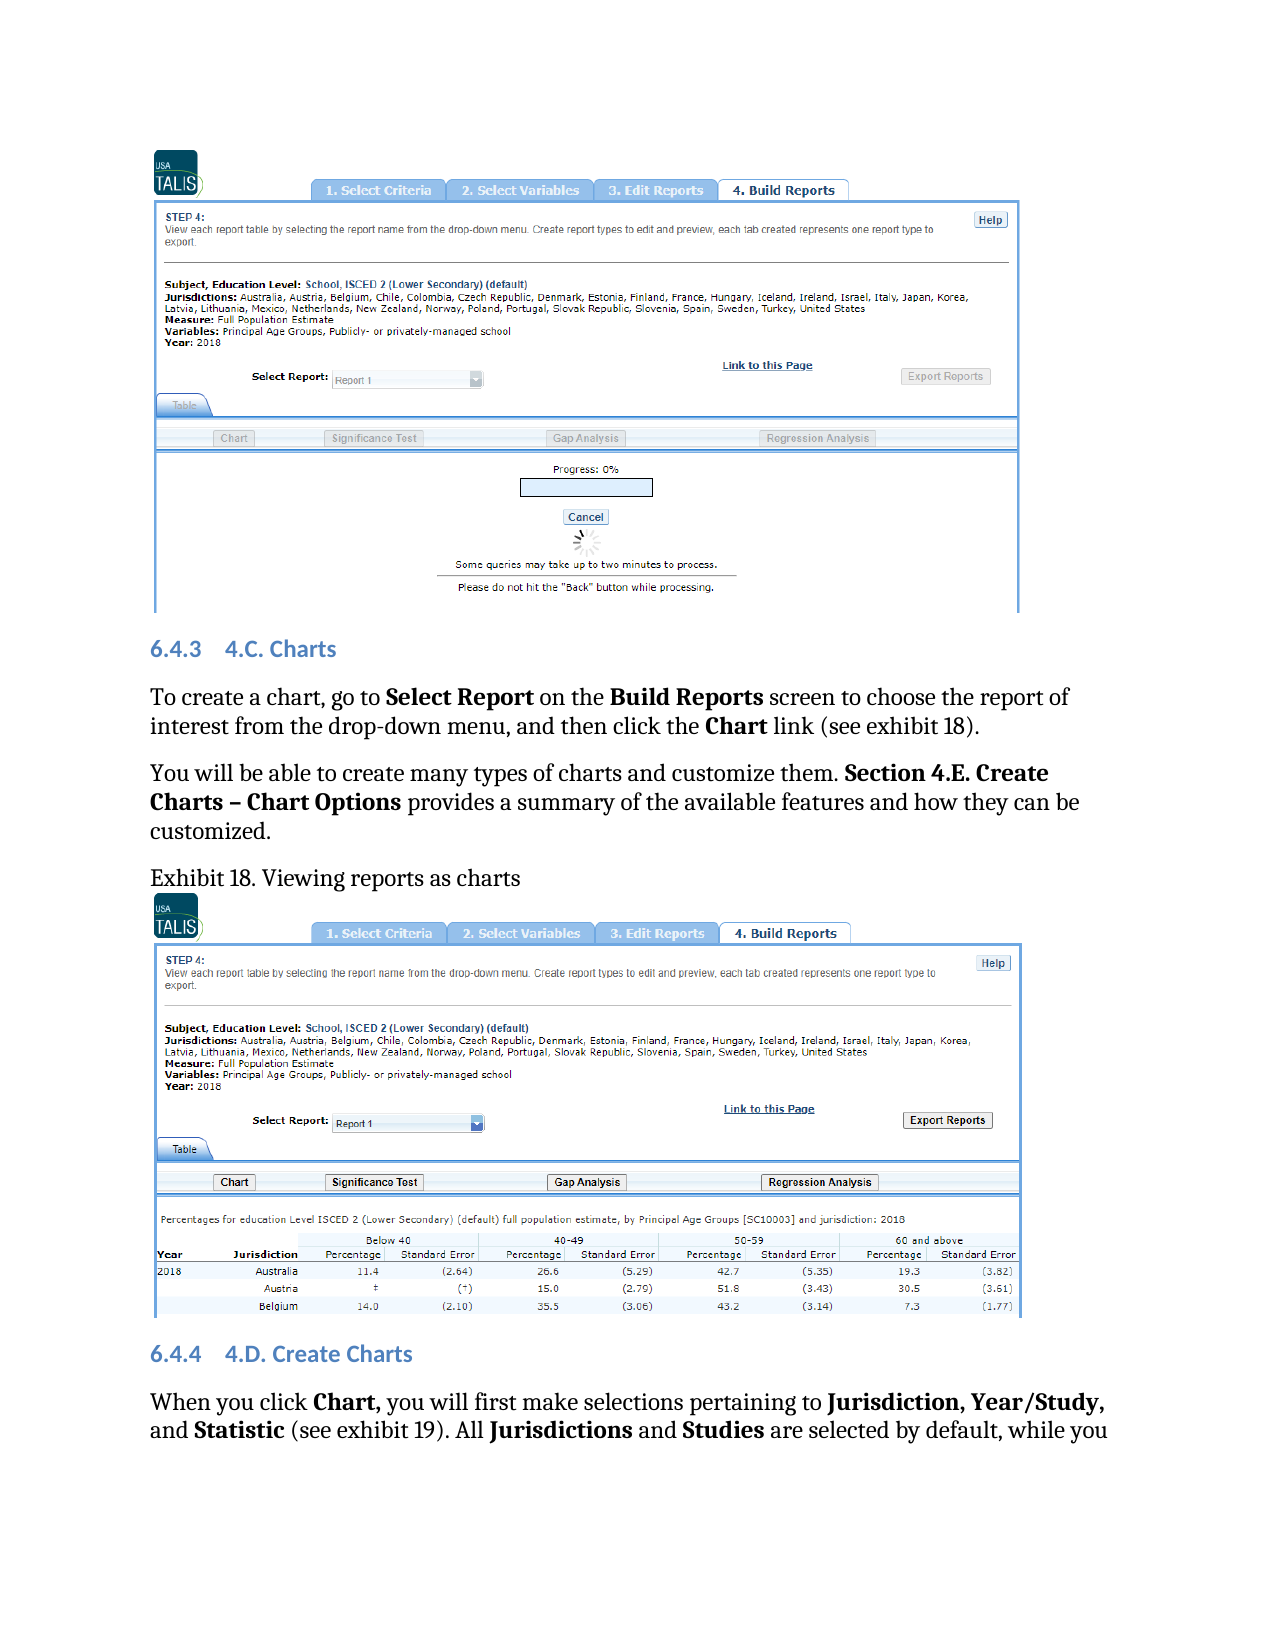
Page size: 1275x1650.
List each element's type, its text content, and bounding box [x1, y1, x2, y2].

subtitle 6.4.3 4.C. Charts [150, 633, 1125, 664]
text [150, 1388, 1125, 1445]
subtitle 6.4.4 4.D. Create Charts [150, 1338, 1125, 1369]
text You will be able to create many types of charts and customize them. Section 4.E. Create Charts – Chart Options provides a summary of the available features and how they can be customized. [150, 759, 1125, 845]
text To create a chart, go to Select Report on the Build Reports screen to choose the report of interest from the drop-down menu, and then click the Chart link (see exhibit 18). [150, 683, 1125, 740]
picture [150, 892, 1025, 1318]
picture [150, 150, 1025, 613]
